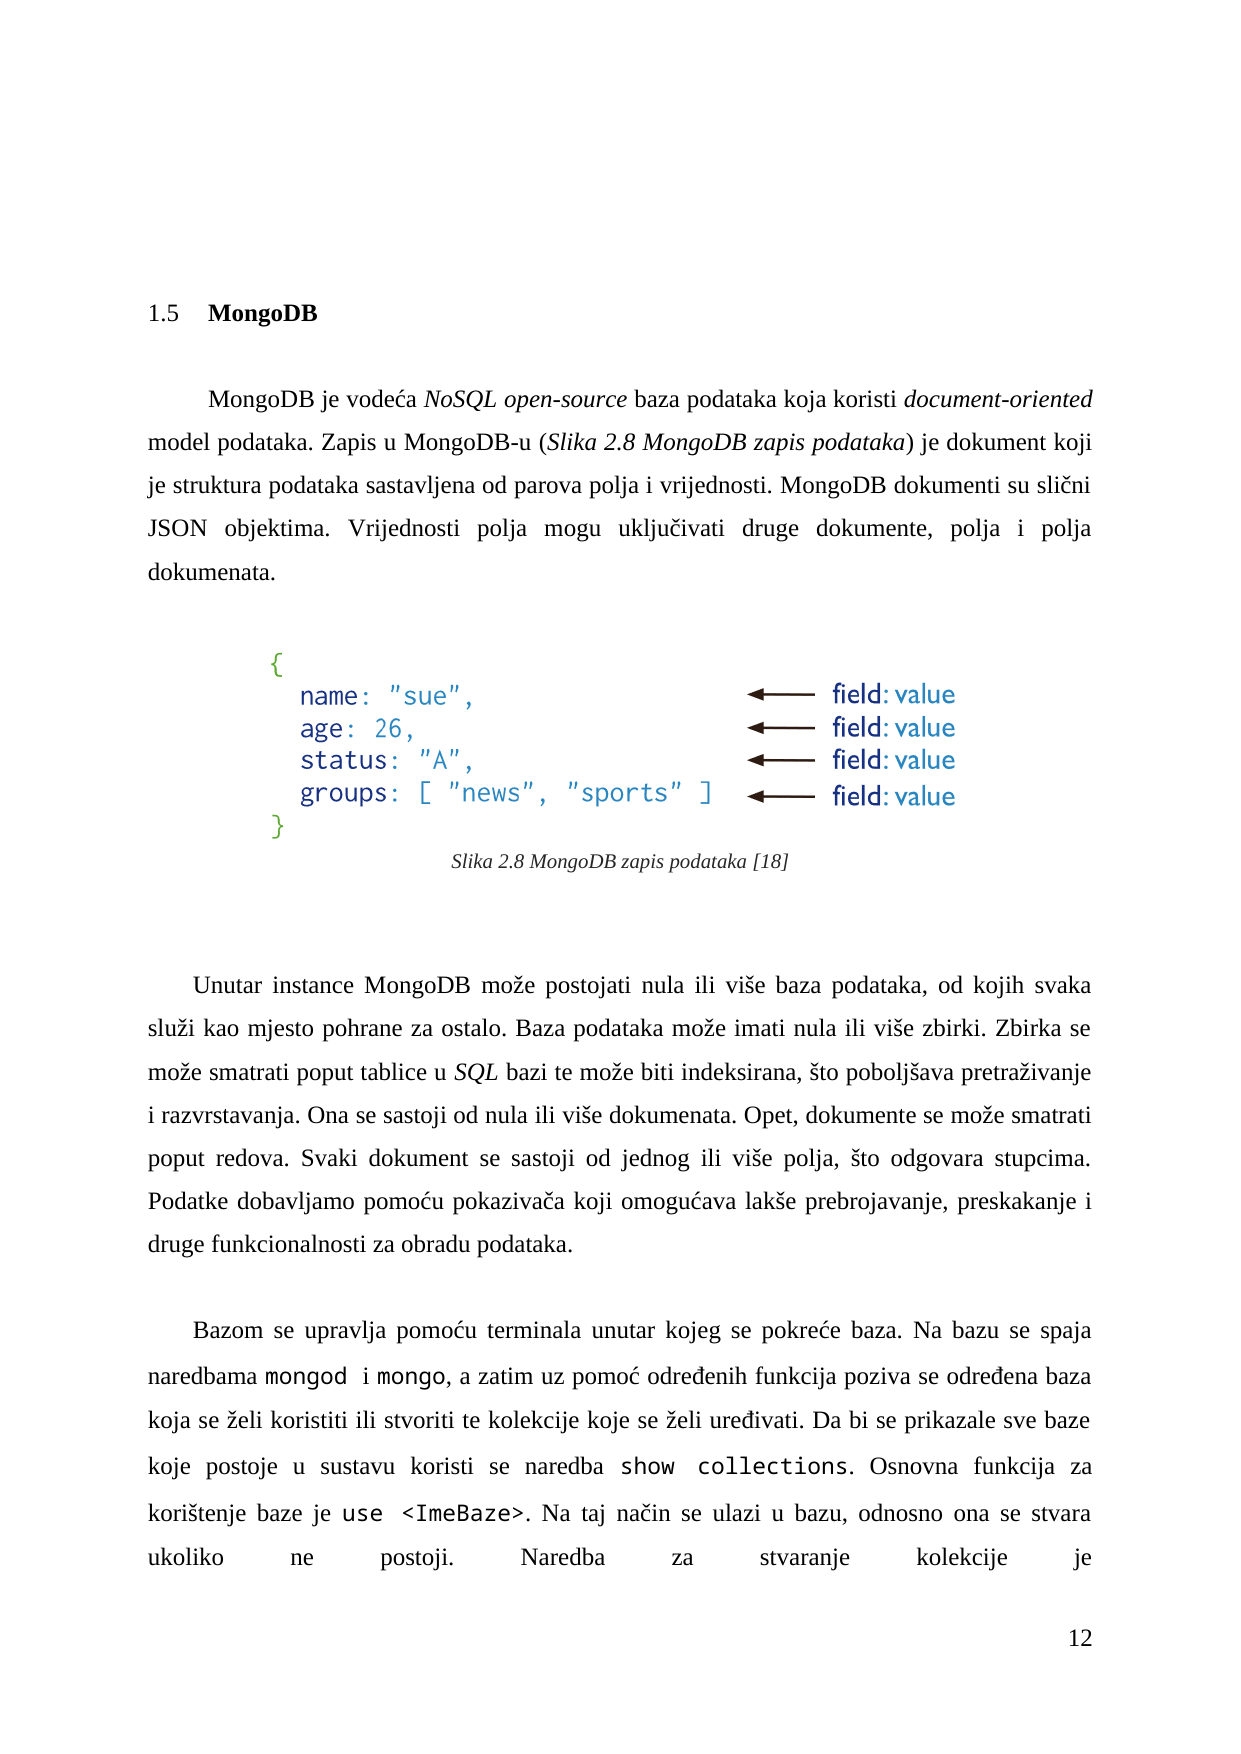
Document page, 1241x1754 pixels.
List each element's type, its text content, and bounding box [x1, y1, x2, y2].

text MongoDB je vodeća NoSQL open-source baza podataka koja koristi document-oriented model podataka. Zapis u MongoDB-u (Slika 2.8) je dokument koji je struktura podataka sastavljena od parova polja i vrijednosti. MongoDB dokumenti su slični JSON objektima. Vrijednosti polja mogu uključivati druge dokumente, polja i polja dokumenata. [148, 384, 1093, 585]
subtitle MongoDB [148, 298, 1093, 327]
picture [247, 642, 993, 848]
text Unutar instance MongoDB može postojati nula ili više baza podataka, od kojih svaka služi kao mjesto pohrane za ostalo. Baza podataka može imati nula ili više zbirki. Zbirka se može smatrati poput tablice u SQL bazi te može biti indeksirana, što poboljšava pretraživanje i razvrstavanja. Ona se sastoji od nula ili više dokumenata. Opet, dokumente se može smatrati poput redova. Svaki dokument se sastoji od jednog ili više polja, što odgovara stupcima. Podatke dobavljamo pomoću pokazivača koji omogućava lakše prebrojavanje, preskakanje i druge funkcionalnosti za obradu podataka. [148, 970, 1093, 1258]
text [148, 1315, 1093, 1571]
